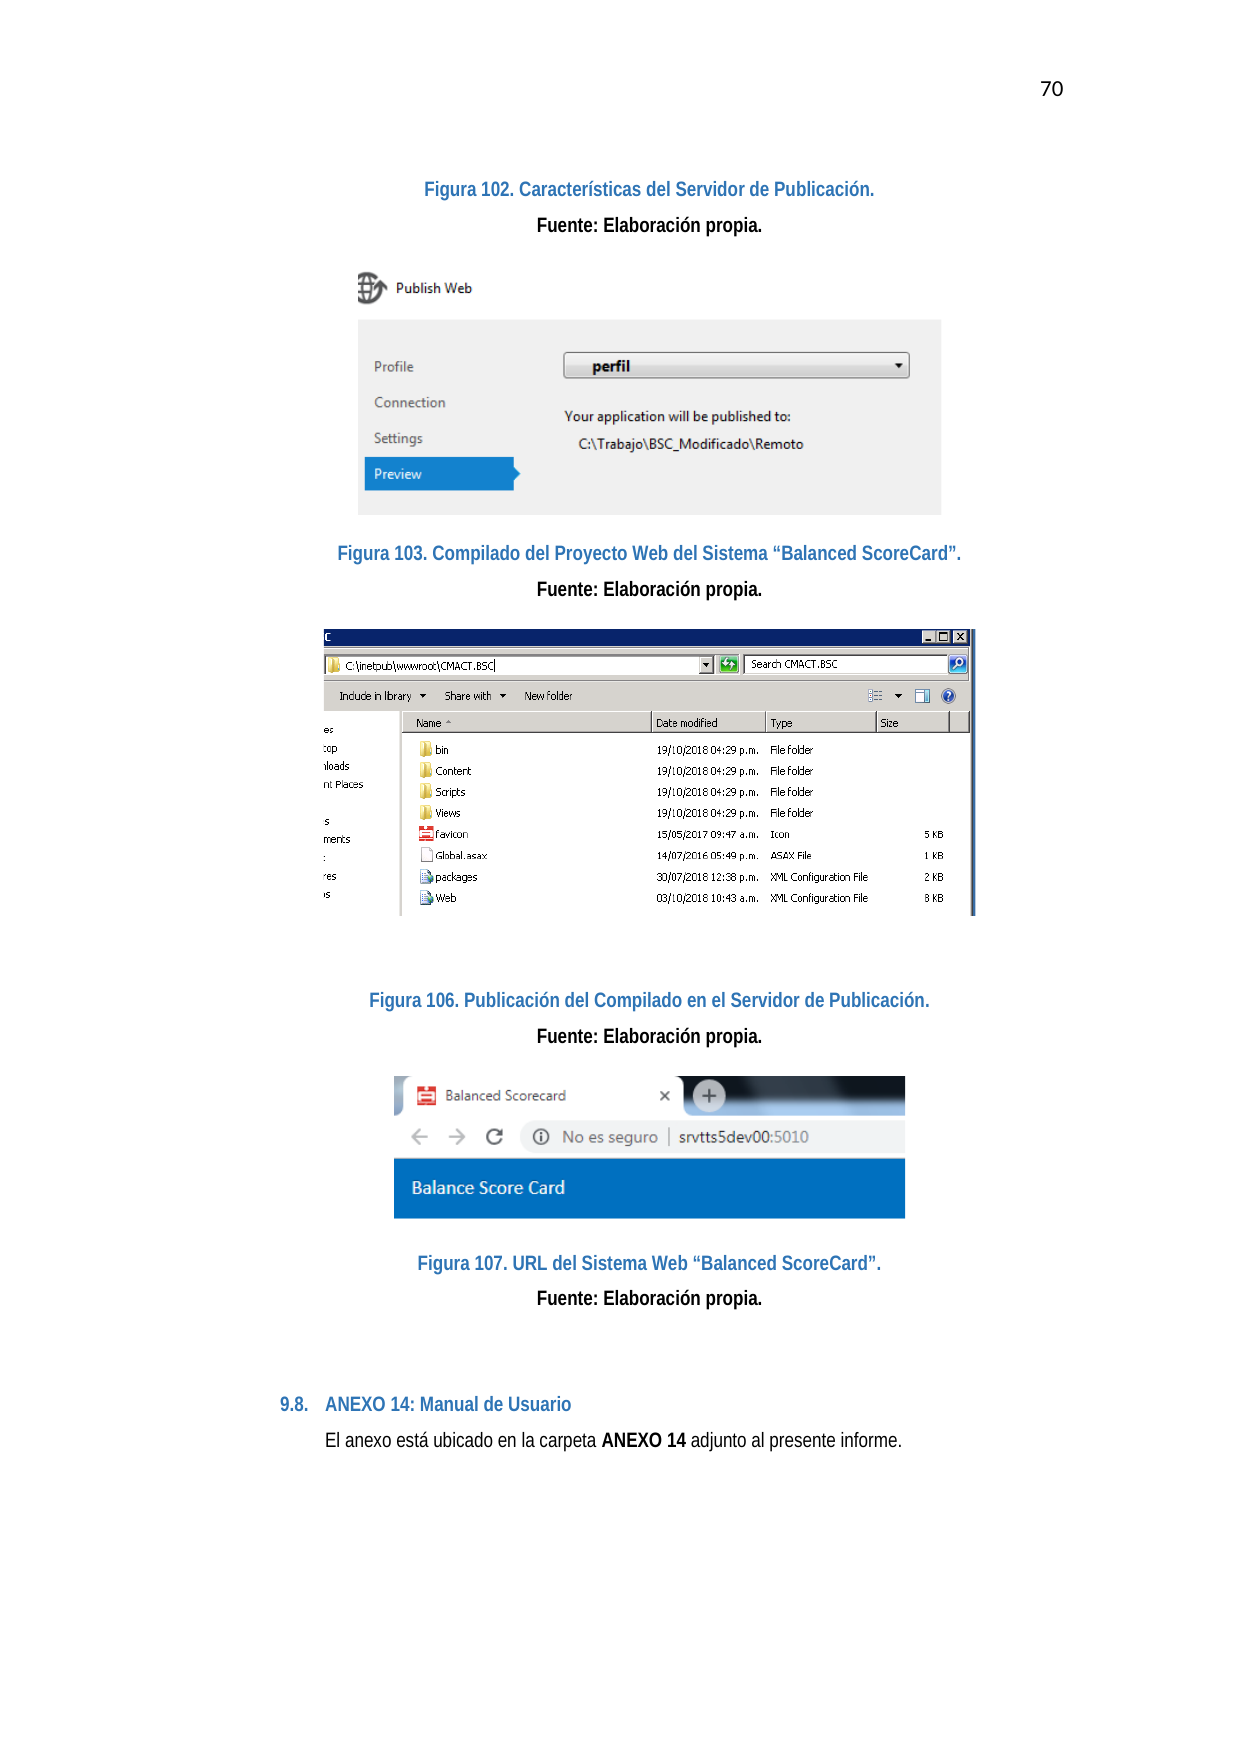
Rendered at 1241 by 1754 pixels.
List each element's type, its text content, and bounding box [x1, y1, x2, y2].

text Fuente: Elaboración propia. [236, 213, 1063, 237]
text Fuente: Elaboración propia. [236, 577, 1063, 601]
text Figura 107. URL del Sistema Web “Balanced ScoreCard”. [236, 1250, 1063, 1274]
text Figura 106. Publicación del Compilado en el Servidor de Publicación. [236, 988, 1063, 1012]
text ANEXO 14: Manual de Usuario [280, 1392, 1063, 1416]
text El anexo está ubicado en la carpeta ANEXO 14 adjunto al presente informe. [325, 1427, 1063, 1451]
picture [358, 265, 942, 515]
text Figura 102. Características del Servidor de Publicación. [236, 177, 1063, 201]
picture [323, 629, 976, 916]
text Figura 103. Compilado del Proyecto Web del Sistema “Balanced ScoreCard”. [236, 541, 1063, 565]
text Fuente: Elaboración propia. [236, 1286, 1063, 1310]
picture [394, 1076, 906, 1224]
text Fuente: Elaboración propia. [236, 1024, 1063, 1048]
